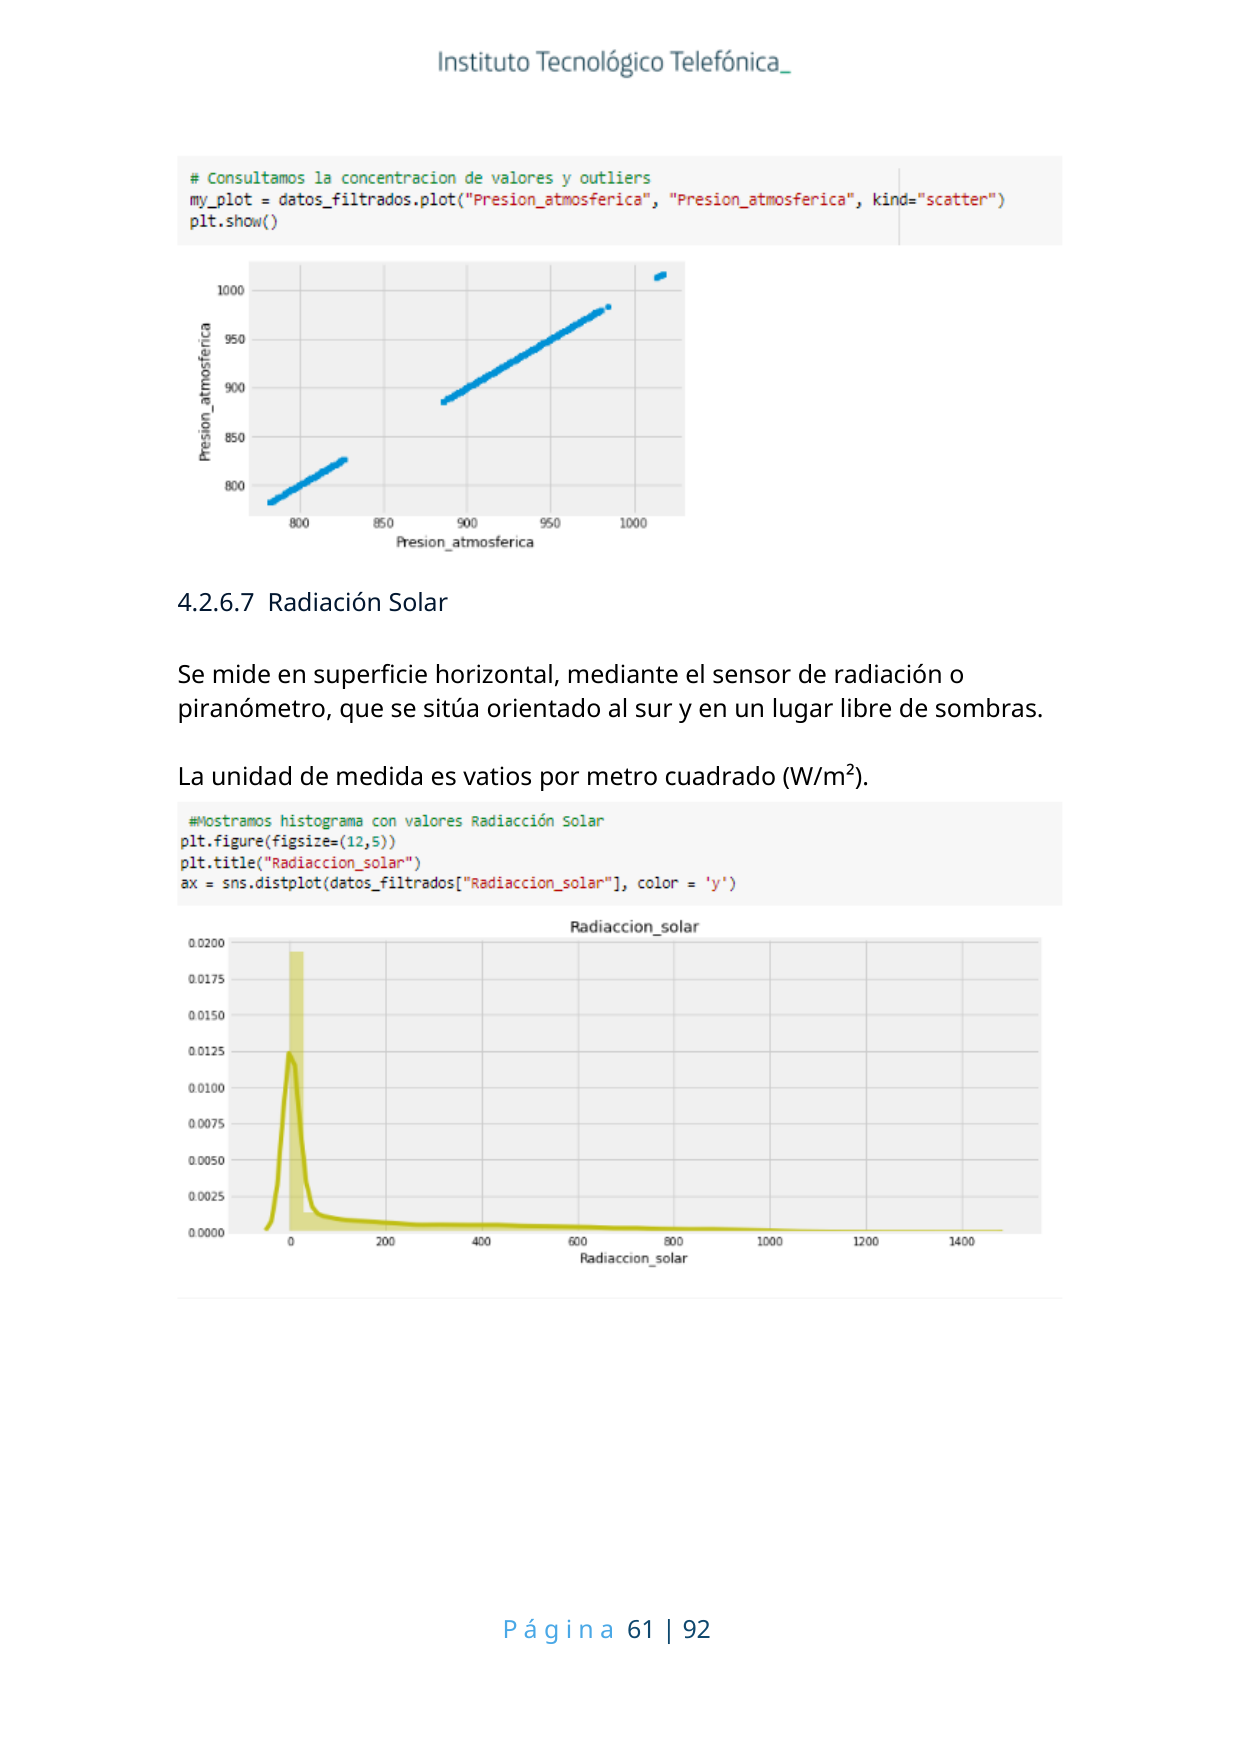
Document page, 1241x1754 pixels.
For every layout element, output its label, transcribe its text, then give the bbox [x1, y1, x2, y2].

text La unidad de medida es vatios por metro cuadrado (W/m²). [177, 759, 1063, 793]
picture [177, 147, 1063, 581]
subtitle 4.2.6.7 Radiación Solar [177, 584, 1063, 618]
picture [177, 793, 1063, 1299]
picture [433, 29, 807, 83]
text Se mide en superficie horizontal, mediante el sensor de radiación o piranómetro, que se sitúa orientado al sur y en un lugar libre de sombras. [177, 657, 1063, 725]
